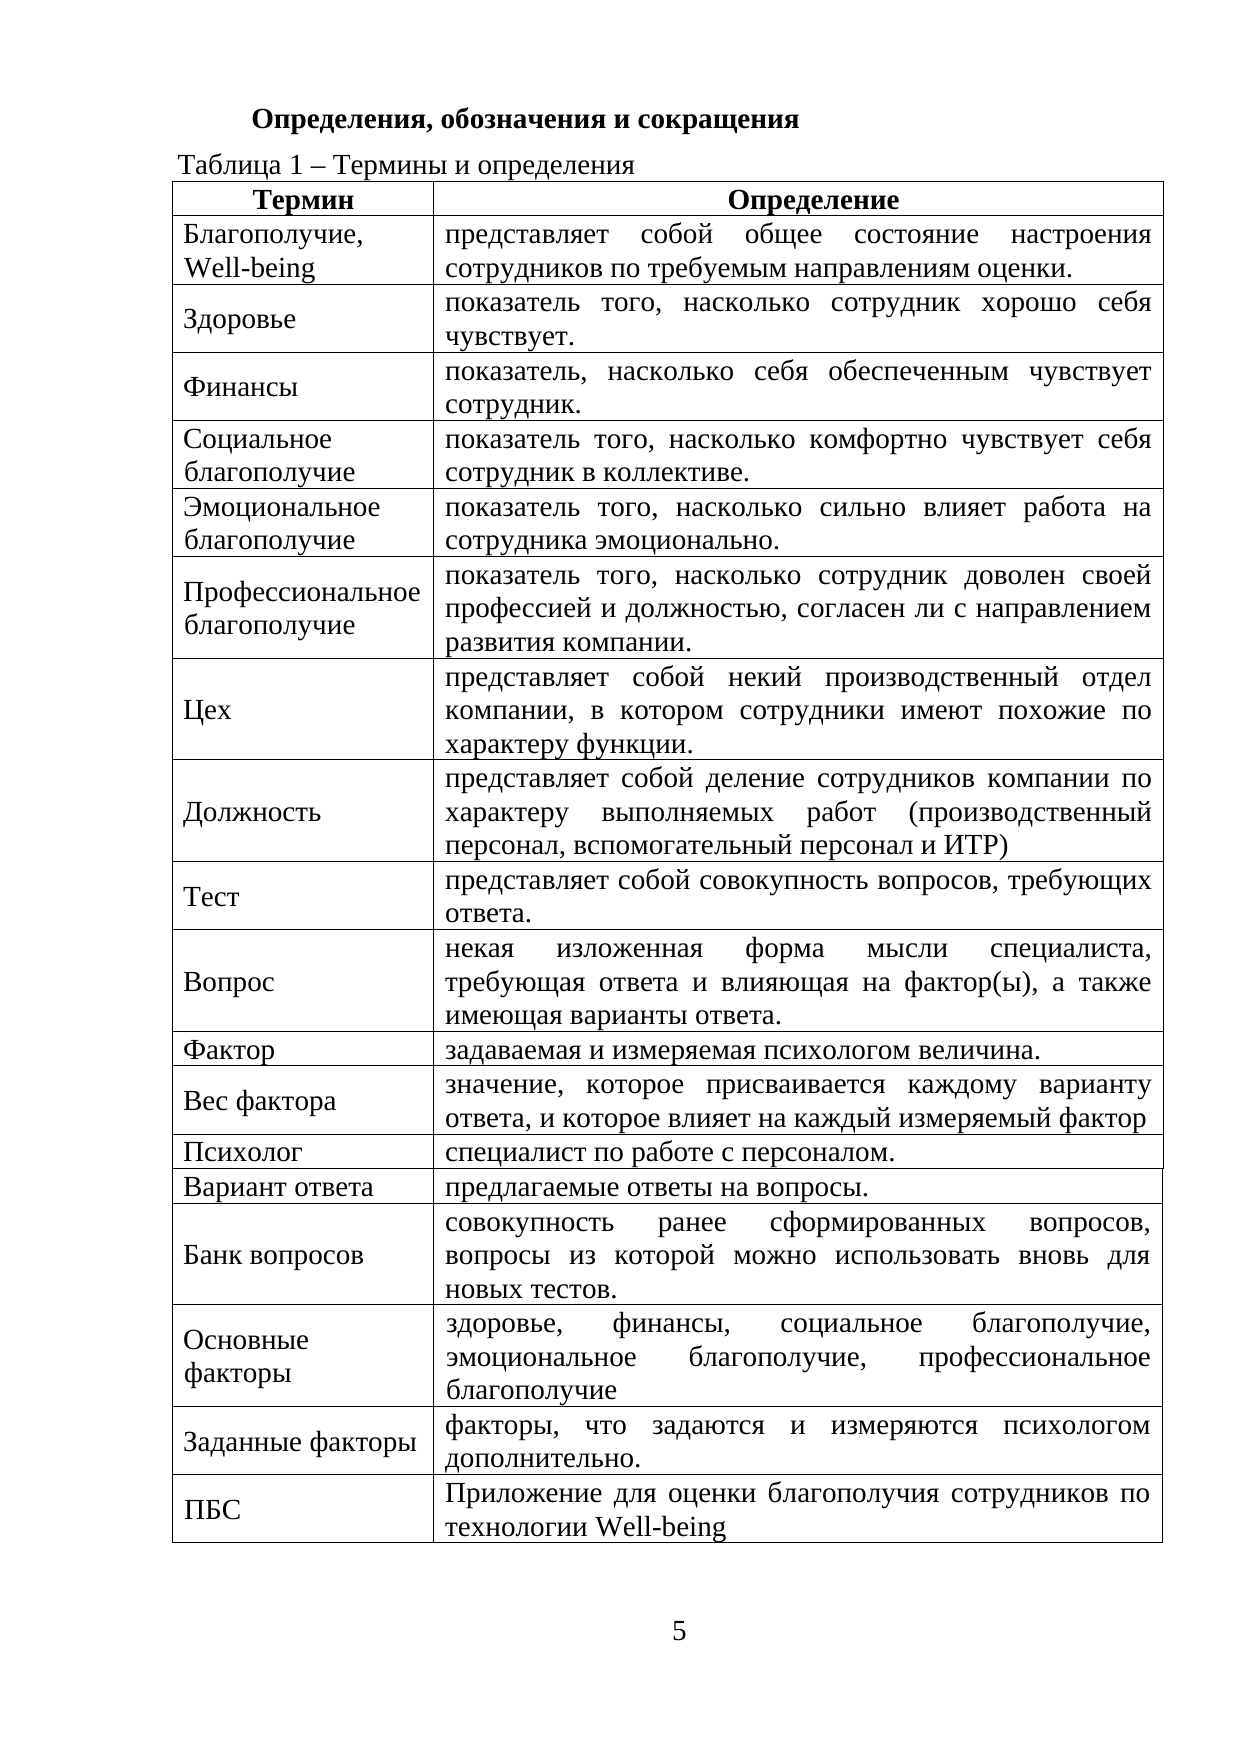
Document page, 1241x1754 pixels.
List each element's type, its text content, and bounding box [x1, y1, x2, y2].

table_cell специалист по работе с персоналом. [434, 1135, 1163, 1168]
table_cell Приложение для оценки благополучия сотрудников по технологии Well-being [434, 1475, 1162, 1542]
table_cell представляет собой некий производственный отдел компании, в котором сотрудники имеют похожие по характеру функции. [434, 659, 1163, 759]
table_cell Профессиональное благополучие [173, 557, 433, 658]
table_cell совокупность ранее сформированных вопросов, вопросы из которой можно использовать вновь для новых тестов. [434, 1204, 1162, 1304]
table_cell представляет собой совокупность вопросов, требующих ответа. [434, 862, 1163, 929]
table_cell показатель, насколько себя обеспеченным чувствует сотрудник. [434, 353, 1163, 420]
table_header Термин [173, 182, 433, 215]
table_cell Социальное благополучие [173, 421, 433, 488]
table_cell Тест [173, 862, 433, 929]
table_cell Здоровье [173, 285, 433, 352]
text Таблица 1 – Термины и определения [177, 147, 1181, 181]
table_header Определение [434, 182, 1163, 215]
table_cell некая изложенная форма мысли специалиста, требующая ответа и влияющая на фактор(ы), а также имеющая варианты ответа. [434, 930, 1163, 1031]
table_cell Фактор [173, 1032, 433, 1065]
table_cell Банк вопросов [173, 1204, 433, 1304]
table_cell здоровье, финансы, социальное благополучие, эмоциональное благополучие, профессиональное благополучие [434, 1305, 1162, 1406]
table_cell Вариант ответа [173, 1169, 433, 1203]
table_cell представляет собой общее состояние настроения сотрудников по требуемым направлениям оценки. [434, 216, 1163, 283]
table_cell Психолог [173, 1135, 433, 1168]
table_cell показатель того, насколько сильно влияет работа на сотрудника эмоционально. [434, 489, 1163, 556]
table_cell Цех [173, 659, 433, 759]
table_cell Финансы [173, 353, 433, 420]
table_cell значение, которое присваивается каждому варианту ответа, и которое влияет на каждый измеряемый фактор [434, 1066, 1163, 1133]
table_cell факторы, что задаются и измеряются психологом дополнительно. [434, 1407, 1162, 1474]
table_cell Должность [173, 760, 433, 861]
table_cell ПБС [173, 1475, 433, 1542]
table_cell показатель того, насколько сотрудник хорошо себя чувствует. [434, 285, 1163, 352]
table_cell Вопрос [173, 930, 433, 1031]
table_cell представляет собой деление сотрудников компании по характеру выполняемых работ (производственный персонал, вспомогательный персонал и ИТР) [434, 760, 1163, 861]
table_cell Вес фактора [173, 1066, 433, 1133]
table_cell показатель того, насколько комфортно чувствует себя сотрудник в коллективе. [434, 421, 1163, 488]
table_cell Заданные факторы [173, 1407, 433, 1474]
table_cell Благополучие, Well-being [173, 216, 433, 283]
table_cell Основные факторы [173, 1305, 433, 1406]
table_cell предлагаемые ответы на вопросы. [434, 1169, 1162, 1203]
table_cell задаваемая и измеряемая психологом величина. [434, 1032, 1163, 1065]
table_cell Эмоциональное благополучие [173, 489, 433, 556]
table_cell показатель того, насколько сотрудник доволен своей профессией и должностью, согласен ли с направлением развития компании. [434, 557, 1163, 658]
text Определения, обозначения и сокращения [177, 101, 1181, 135]
